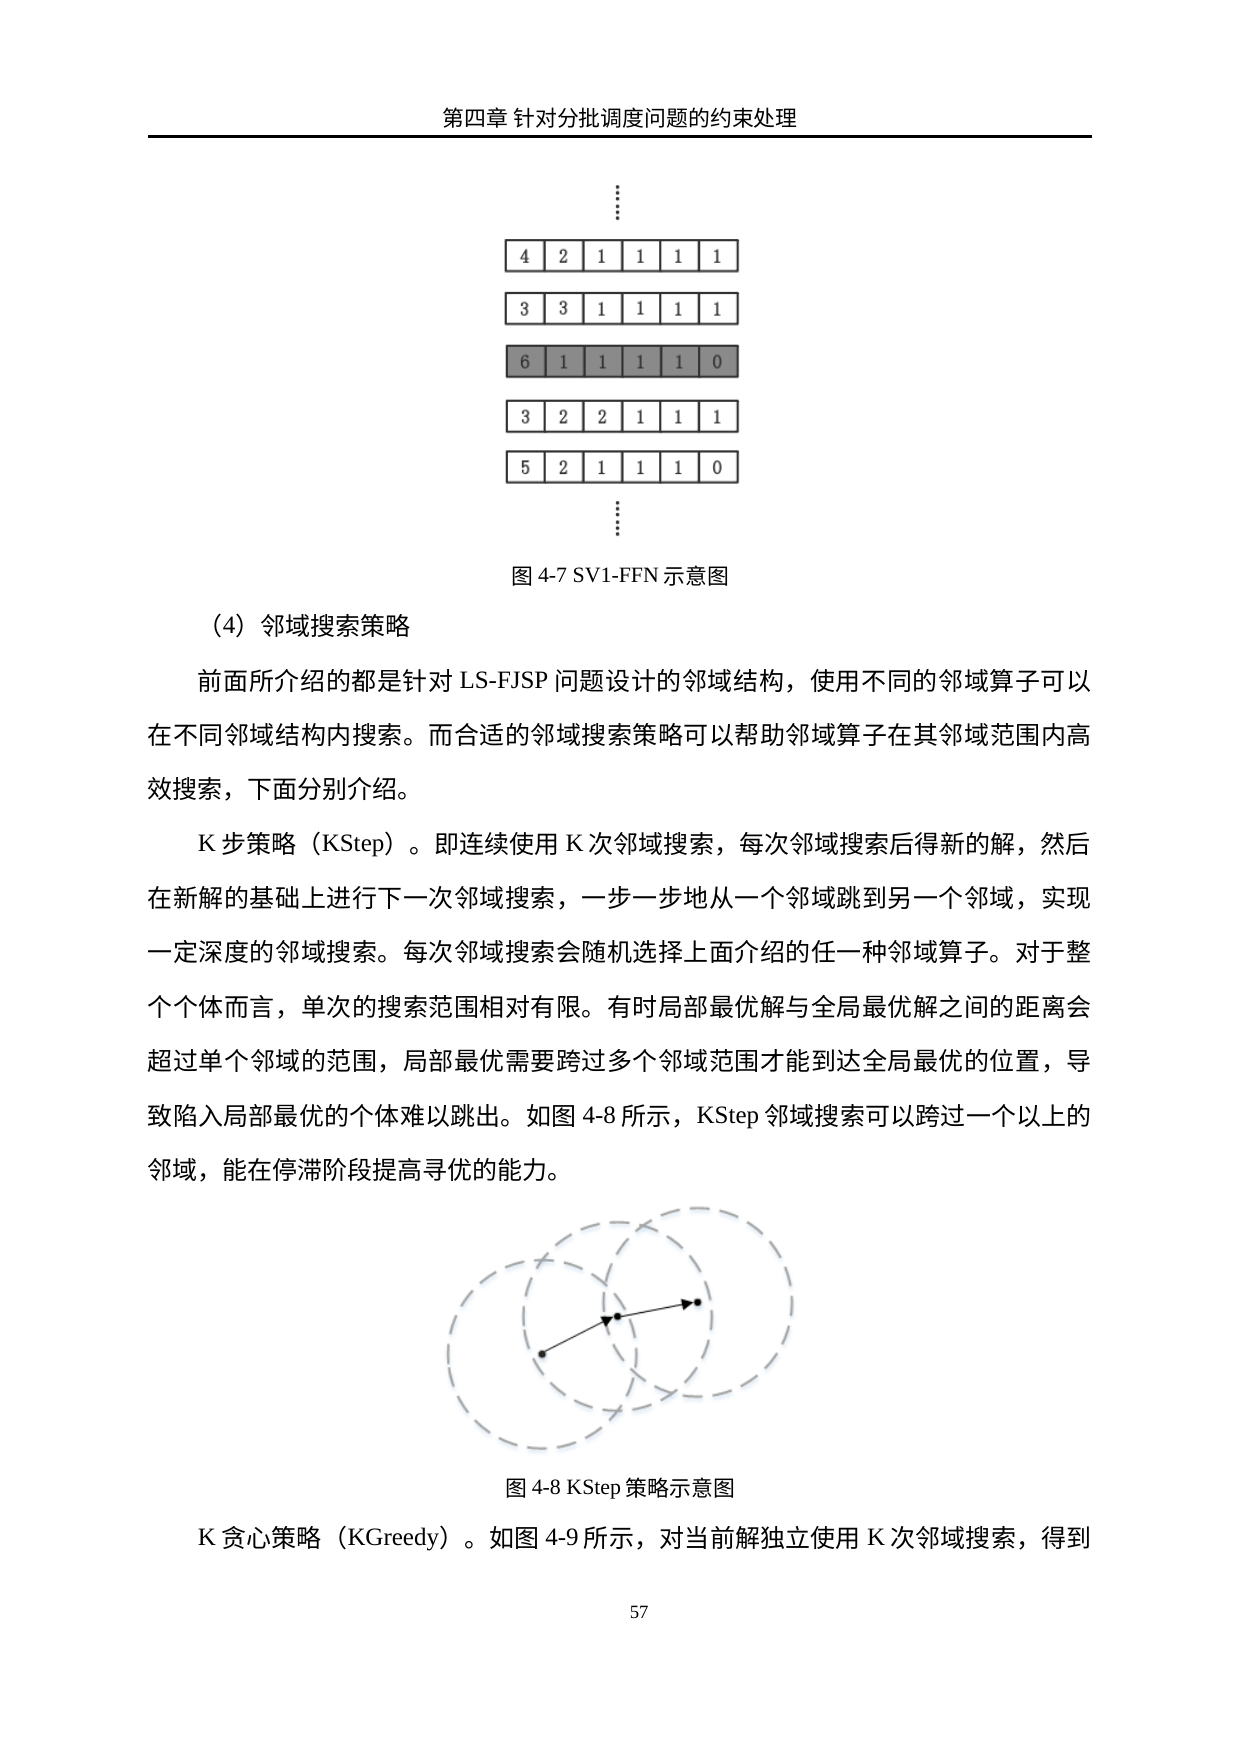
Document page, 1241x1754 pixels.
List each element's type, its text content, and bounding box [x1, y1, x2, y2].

text 图4-7 SV1-FFN示意图 [148, 559, 1092, 591]
text K步策略（KStep）。即连续使用K次邻域搜索，每次邻域搜索后得新的解，然后在新解的基础上进行下一次邻域搜索，一步一步地从一个邻域跳到另一个邻域，实现一定深度的邻域搜索。每次邻域搜索会随机选择上面介绍的任一种邻域算子。对于整个个体而言，单次的搜索范围相对有限。有时局部最优解与全局最优解之间的距离会超过单个邻域的范围，局部最优需要跨过多个邻域范围才能到达全局最优的位置，导致陷入局部最优的个体难以跳出。如图4-8所示，KStep邻域搜索可以跨过一个以上的邻域，能在停滞阶段提高寻优的能力。 [148, 824, 1092, 1187]
text （4）邻域搜索策略 [148, 607, 1092, 643]
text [148, 1518, 1092, 1555]
text 图4-8 KStep策略示意图 [148, 1471, 1092, 1503]
text 前面所介绍的都是针对LS-FJSP问题设计的邻域结构，使用不同的邻域算子可以在不同邻域结构内搜索。而合适的邻域搜索策略可以帮助邻域算子在其邻域范围内高效搜索，下面分别介绍。 [148, 661, 1092, 806]
picture [441, 1204, 800, 1459]
picture [468, 162, 773, 547]
